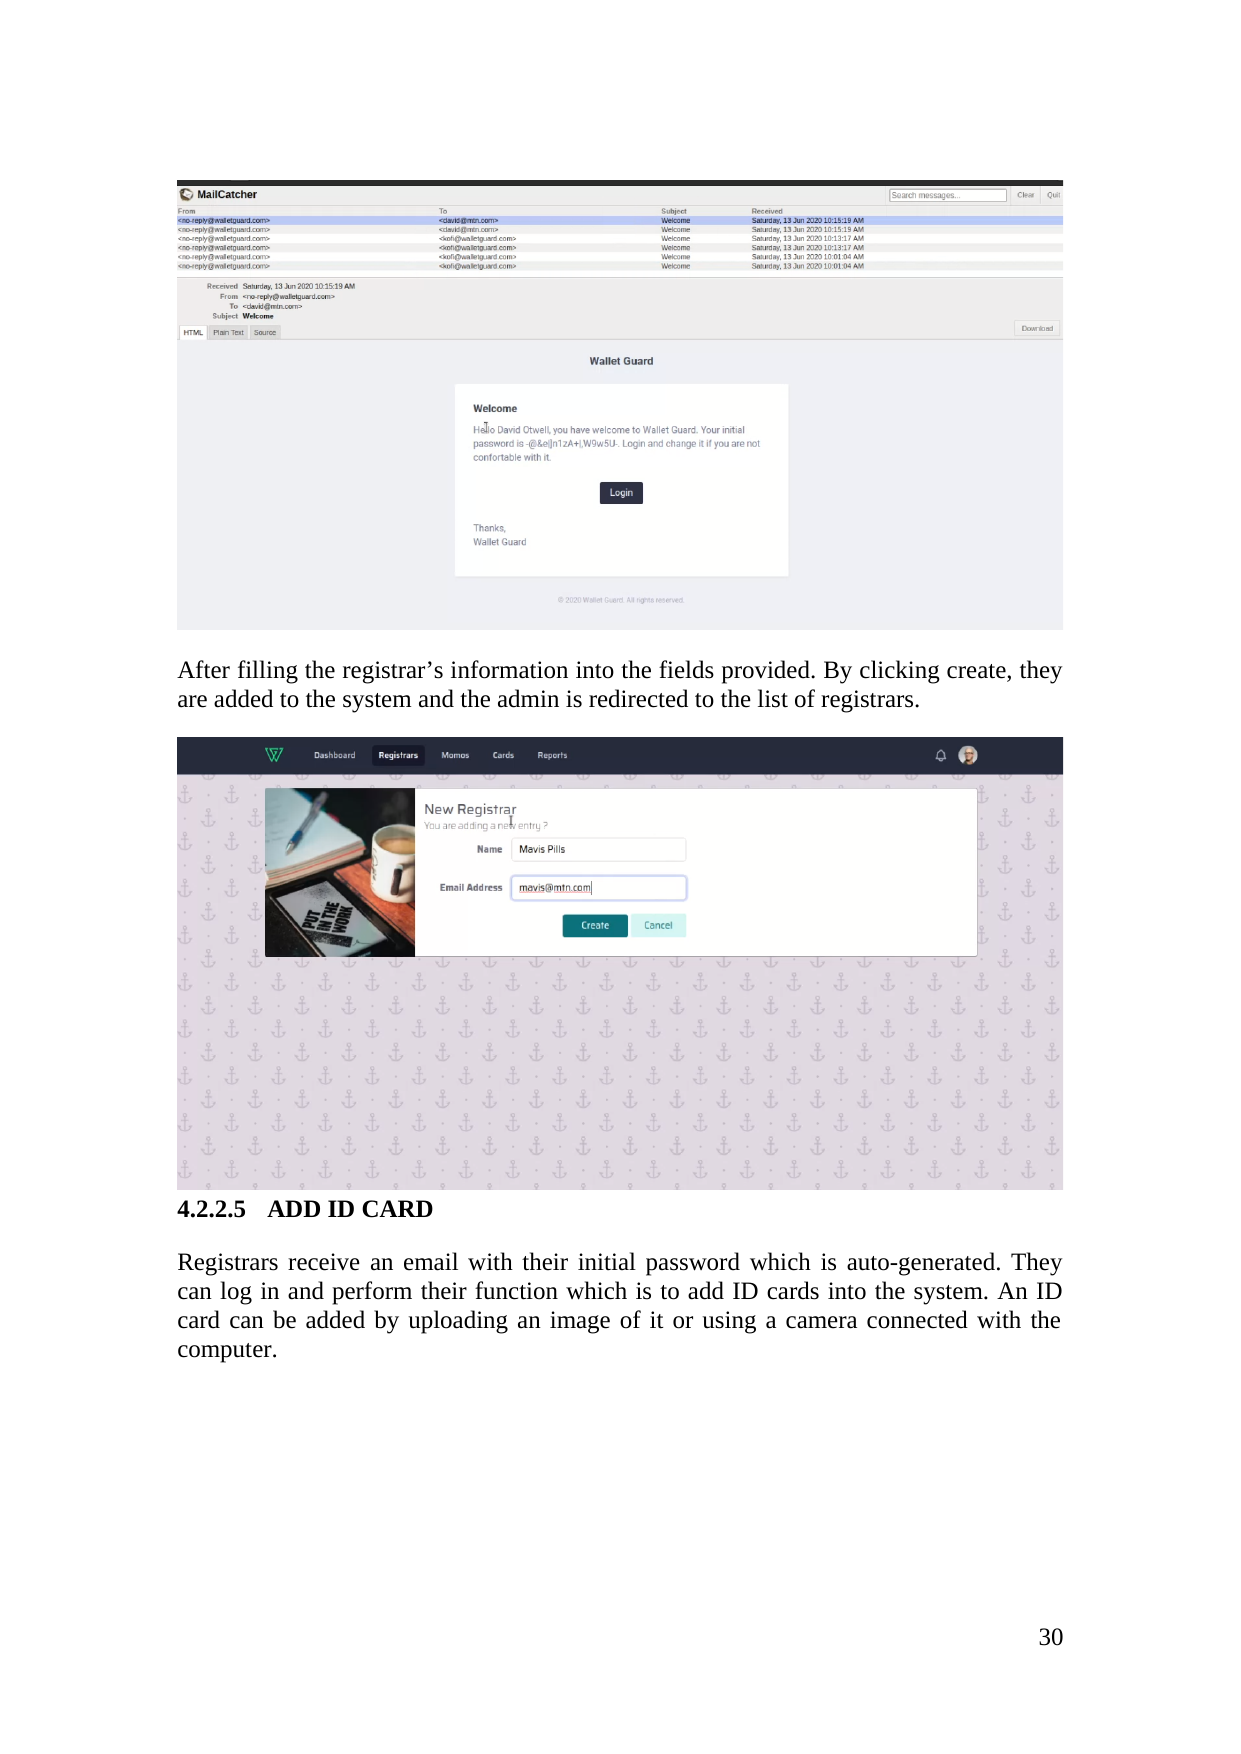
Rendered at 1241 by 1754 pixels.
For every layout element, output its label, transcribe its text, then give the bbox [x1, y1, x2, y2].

picture [177, 737, 1064, 1190]
subtitle ADD ID CARD [177, 1194, 1063, 1222]
picture [177, 180, 1064, 630]
text After filling the registrar’s information into the fields provided. By clicking create, they are added to the system and the admin is redirected to the list of registrars. [177, 655, 1063, 712]
text Registrars receive an email with their initial password which is auto-generated. They can log in and perform their function which is to add ID cards into the system. An ID card can be added by uploading an image of it or using a camera connected with the computer. [177, 1247, 1063, 1362]
